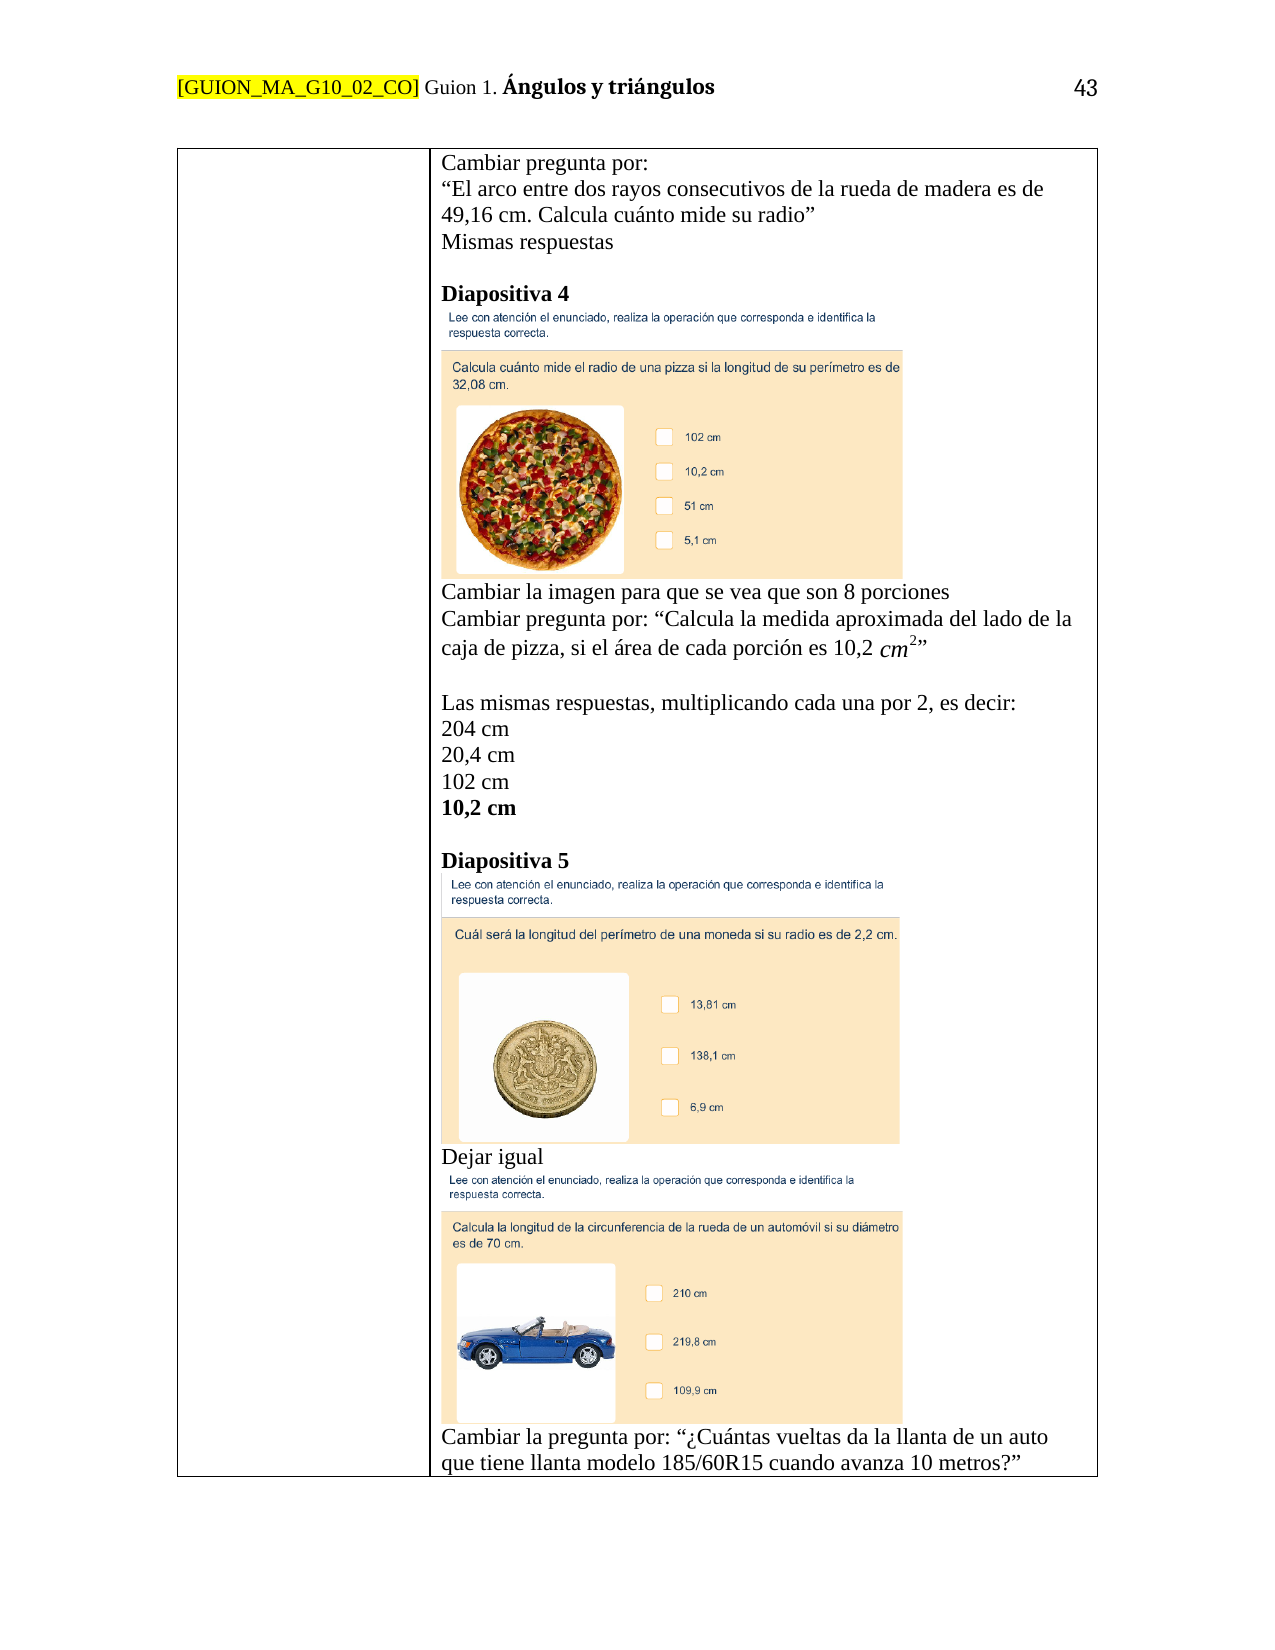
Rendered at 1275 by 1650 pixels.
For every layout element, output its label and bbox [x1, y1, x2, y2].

table_cell [178, 149, 429, 1476]
picture [441, 1169, 903, 1424]
picture [441, 873, 900, 1144]
table_cell [431, 149, 1097, 1476]
picture [441, 306, 903, 579]
